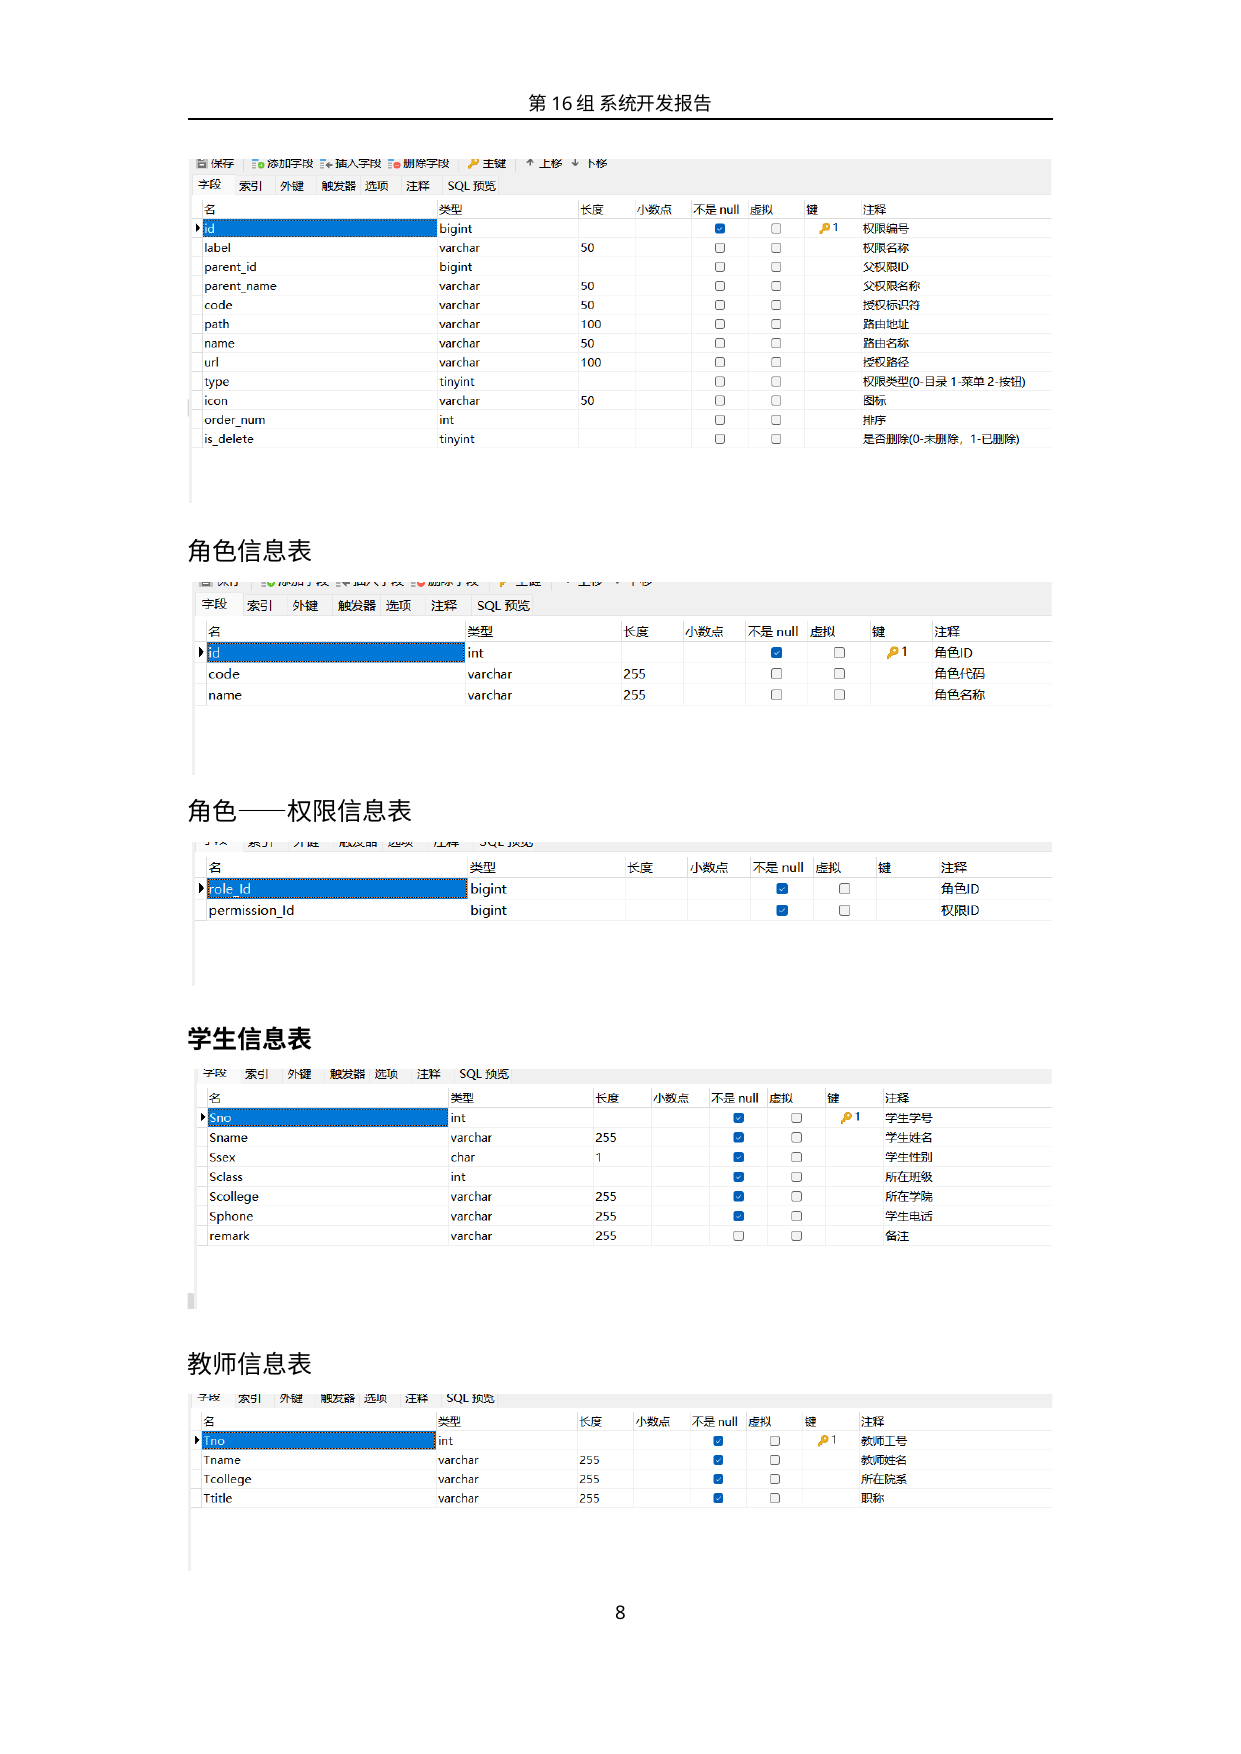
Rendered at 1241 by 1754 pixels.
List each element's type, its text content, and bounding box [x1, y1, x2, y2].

picture [187, 1069, 1052, 1309]
text 角色——权限信息表 [187, 777, 1053, 842]
picture [187, 842, 1052, 986]
picture [187, 1394, 1053, 1571]
picture [187, 582, 1052, 775]
text 角色信息表 [187, 517, 1053, 582]
text 学生信息表 [187, 1005, 1053, 1070]
text 教师信息表 [187, 1330, 1053, 1394]
picture [187, 159, 1052, 503]
